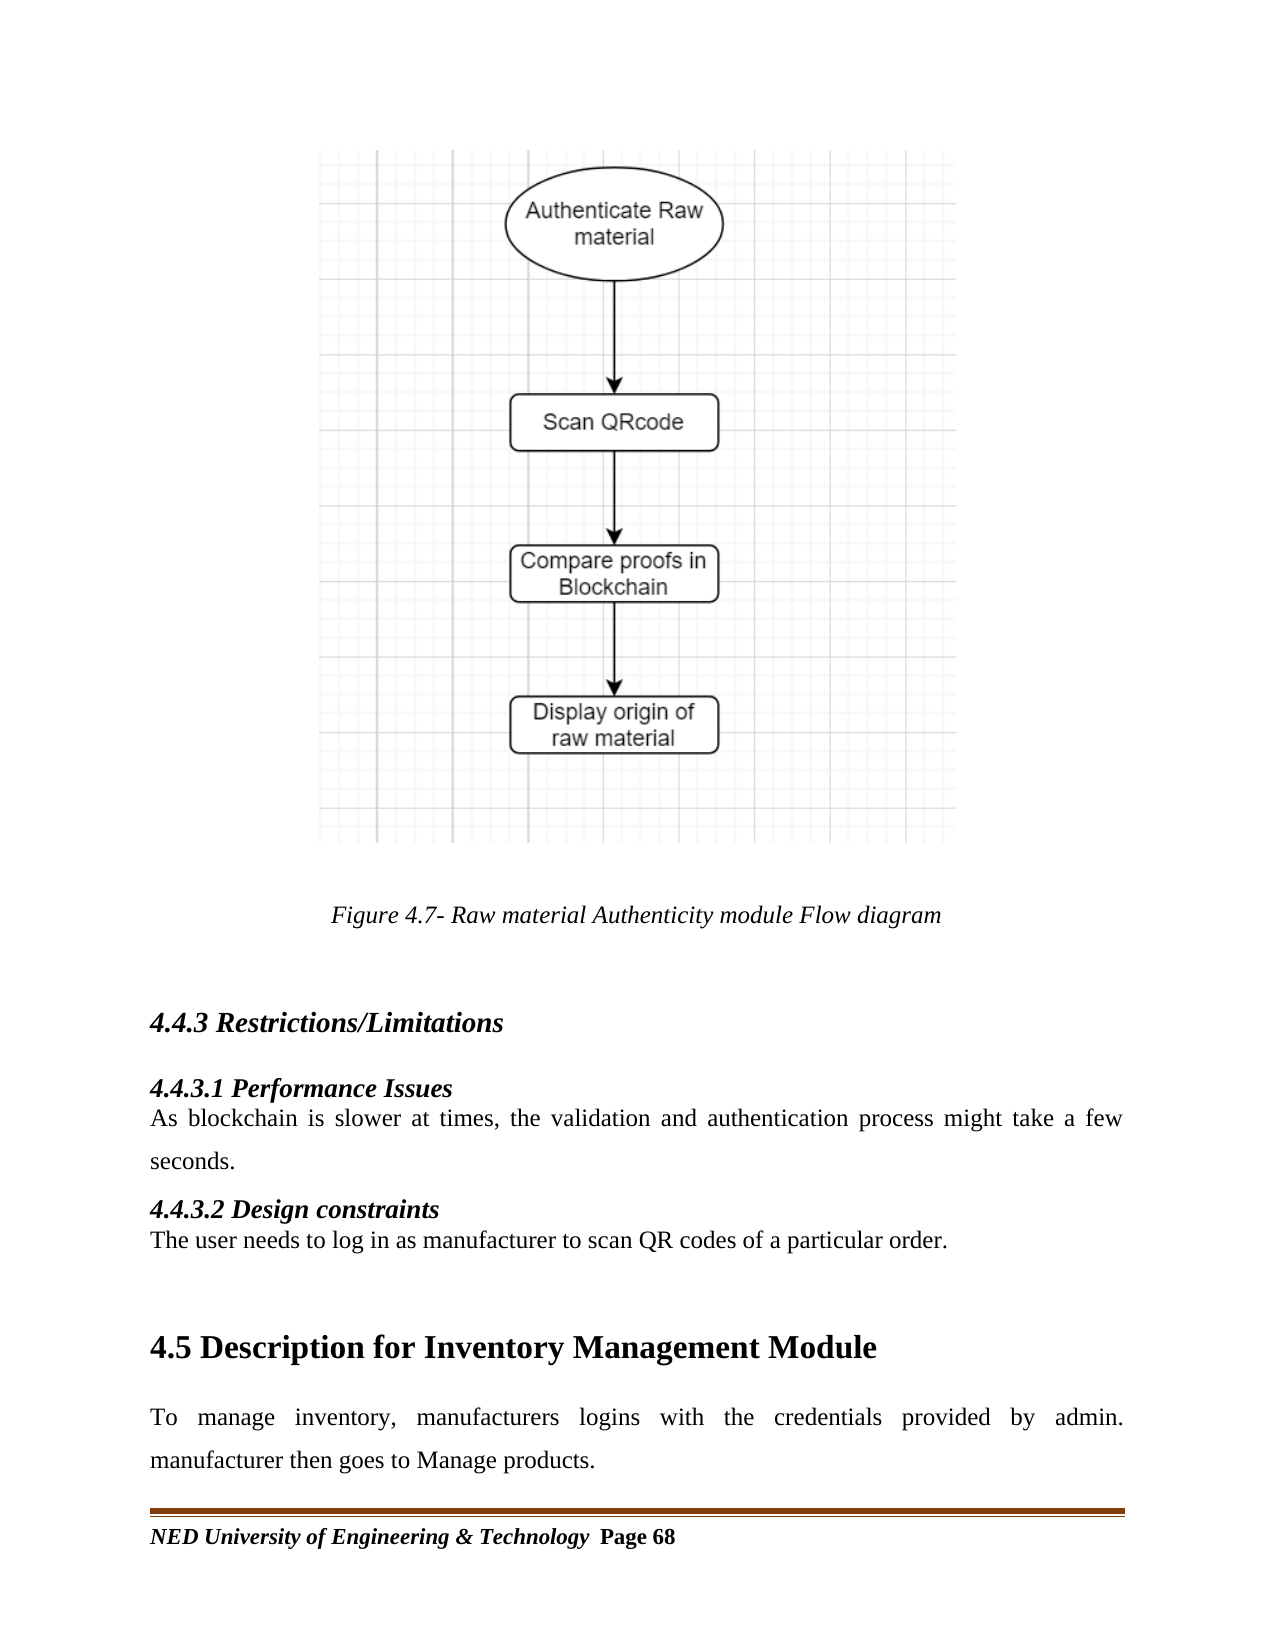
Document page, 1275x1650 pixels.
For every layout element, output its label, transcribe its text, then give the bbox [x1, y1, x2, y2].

subtitle 4.5 Description for Inventory Management Module [150, 1328, 1125, 1366]
subtitle 4.4.3.1 Performance Issues [150, 1072, 1125, 1103]
text To manage inventory, manufacturers logins with the credentials provided by admin. manufacturer then goes to Manage products. [150, 1402, 1125, 1474]
text As blockchain is slower at times, the validation and authentication process might take a few seconds. [150, 1103, 1125, 1175]
subtitle 4.4.3.2 Design constraints [150, 1194, 1125, 1225]
text Figure 4.7- Raw material Authenticity module Flow diagram [150, 900, 1125, 929]
subtitle 4.4.3 Restrictions/Limitations [150, 1005, 1125, 1039]
text The user needs to log in as manufacturer to scan QR codes of a particular order. [150, 1225, 1125, 1253]
